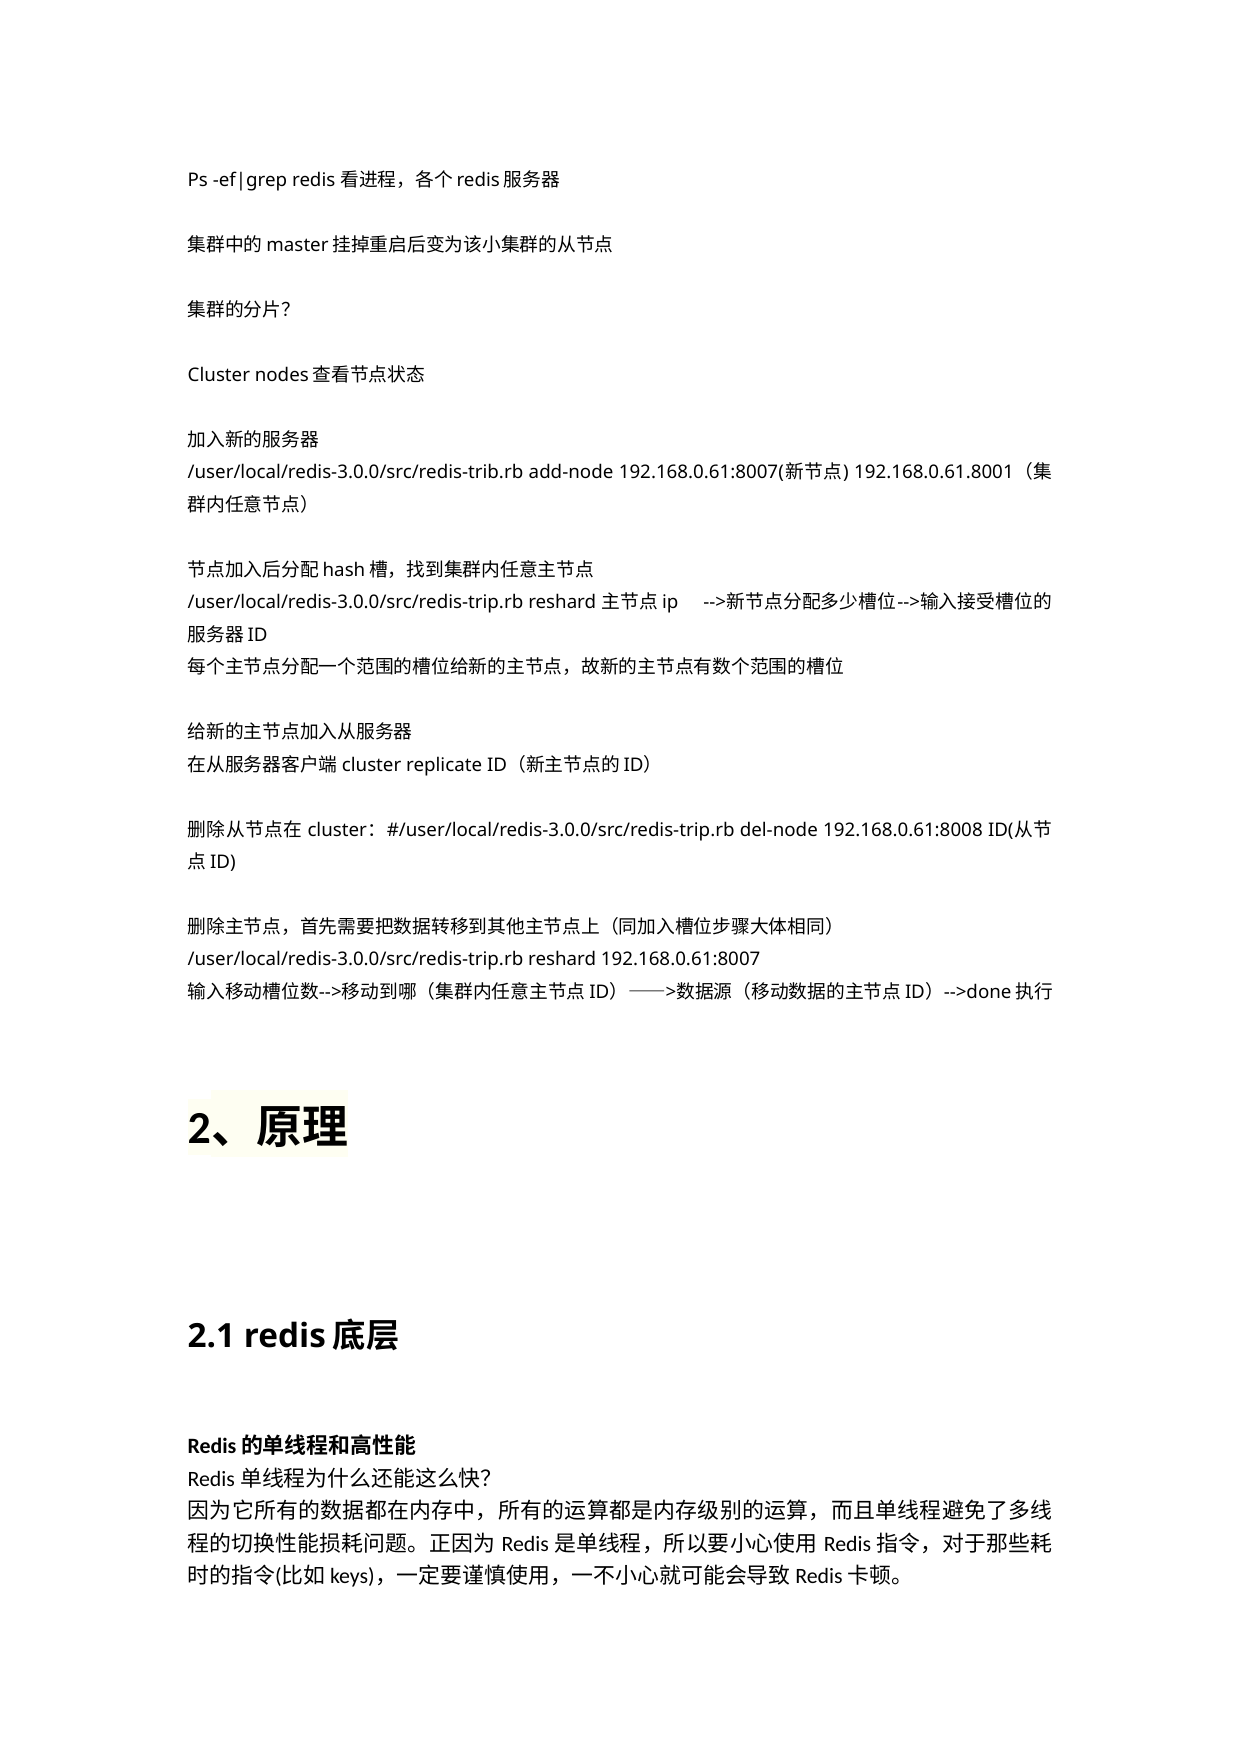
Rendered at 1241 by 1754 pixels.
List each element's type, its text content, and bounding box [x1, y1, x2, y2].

text Cluster nodes查看节点状态 [187, 357, 1053, 389]
text Redis的单线程和高性能 [187, 1428, 1053, 1460]
text 加入新的服务器 [187, 422, 1053, 454]
text 每个主节点分配一个范围的槽位给新的主节点，故新的主节点有数个范围的槽位 [187, 649, 1053, 682]
text Redis 单线程为什么还能这么快？ [187, 1460, 1053, 1493]
text 因为它所有的数据都在内存中，所有的运算都是内存级别的运算，而且单线程避免了多线程的切换性能损耗问题。正因为 Redis 是单线程，所以要小心使用 Redis 指令，对于那些耗时的指令(比如keys)，一定要谨慎使用，一不小心就可能会导致 Redis 卡顿。 [187, 1493, 1053, 1590]
text /user/local/redis-3.0.0/src/redis-trib.rb add-node 192.168.0.61:8007(新节点) 192.168.0.61.8001（集群内任意节点） [187, 454, 1053, 519]
text 在从服务器客户端 cluster replicate ID（新主节点的ID） [187, 747, 1053, 779]
text Ps -ef|grep redis 看进程，各个redis服务器 [187, 162, 1053, 194]
text 删除主节点，首先需要把数据转移到其他主节点上（同加入槽位步骤大体相同） [187, 909, 1053, 942]
text 集群中的master挂掉重启后变为该小集群的从节点 [187, 227, 1053, 259]
subtitle 2.1 redis底层 [187, 1300, 1053, 1365]
subtitle 2、原理 [187, 1075, 1053, 1172]
text 给新的主节点加入从服务器 [187, 714, 1053, 747]
text /user/local/redis-3.0.0/src/redis-trip.rb reshard 192.168.0.61:8007 [187, 942, 1053, 974]
text 节点加入后分配hash槽，找到集群内任意主节点 [187, 552, 1053, 584]
text 集群的分片？ [187, 292, 1053, 324]
text /user/local/redis-3.0.0/src/redis-trip.rb reshard 主节点ip -->新节点分配多少槽位-->输入接受槽位的服务器ID [187, 584, 1053, 649]
text 输入移动槽位数-->移动到哪（集群内任意主节点ID）——>数据源（移动数据的主节点ID）-->done执行 [187, 974, 1053, 1007]
text 删除从节点在cluster：#/user/local/redis-3.0.0/src/redis-trip.rb del-node 192.168.0.61:8008 ID(从节点ID) [187, 812, 1053, 877]
